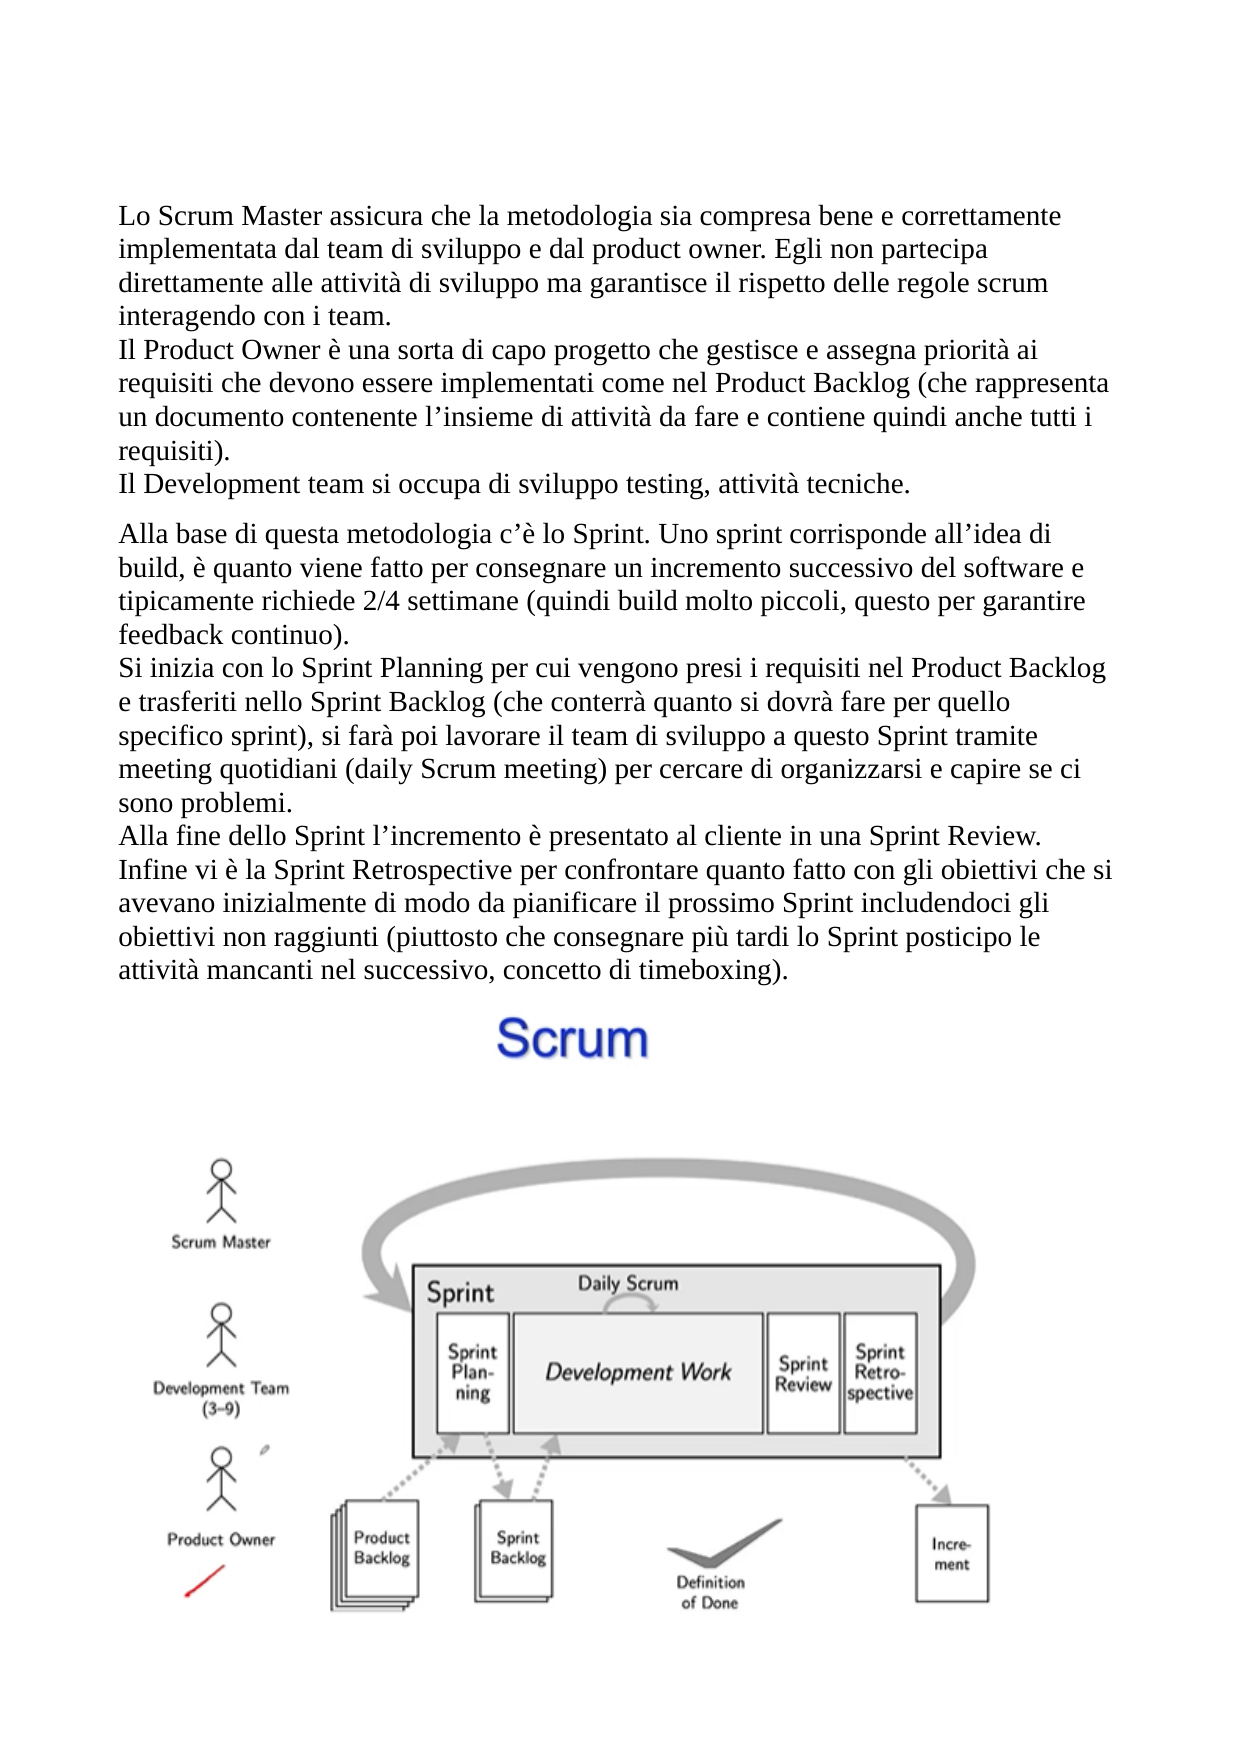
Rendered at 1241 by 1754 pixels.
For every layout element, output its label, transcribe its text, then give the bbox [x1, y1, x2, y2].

text Alla base di questa metodologia c’è lo Sprint. Uno sprint corrisponde all’idea di build, è quanto viene fatto per consegnare un incremento successivo del software e tipicamente richiede 2/4 settimane (quindi build molto piccoli, questo per garantire feedback continuo). Si inizia con lo Sprint Planning per cui vengono presi i requisiti nel Product Backlog e trasferiti nello Sprint Backlog (che conterrà quanto si dovrà fare per quello specifico sprint), si farà poi lavorare il team di sviluppo a questo Sprint tramite meeting quotidiani (daily Scrum meeting) per cercare di organizzarsi e capire se ci sono problemi. Alla fine dello Sprint l’incremento è presentato al cliente in una Sprint Review. Infine vi è la Sprint Retrospective per confrontare quanto fatto con gli obiettivi che si avevano inizialmente di modo da pianificare il prossimo Sprint includendoci gli obiettivi non raggiunti (piuttosto che consegnare più tardi lo Sprint posticipo le attività mancanti nel successivo, concetto di timeboxing). [118, 516, 1122, 986]
text Lo Scrum Master assicura che la metodologia sia compresa bene e correttamente implementata dal team di sviluppo e dal product owner. Egli non partecipa direttamente alle attività di sviluppo ma garantisce il rispetto delle regole scrum interagendo con i team. Il Product Owner è una sorta di capo progetto che gestisce e assegna priorità ai requisiti che devono essere implementati come nel Product Backlog (che rappresenta un documento contenente l’insieme di attività da fare e contiene quindi anche tutti i requisiti). Il Development team si occupa di sviluppo testing, attività tecniche. [118, 198, 1122, 500]
picture [118, 1002, 1020, 1623]
